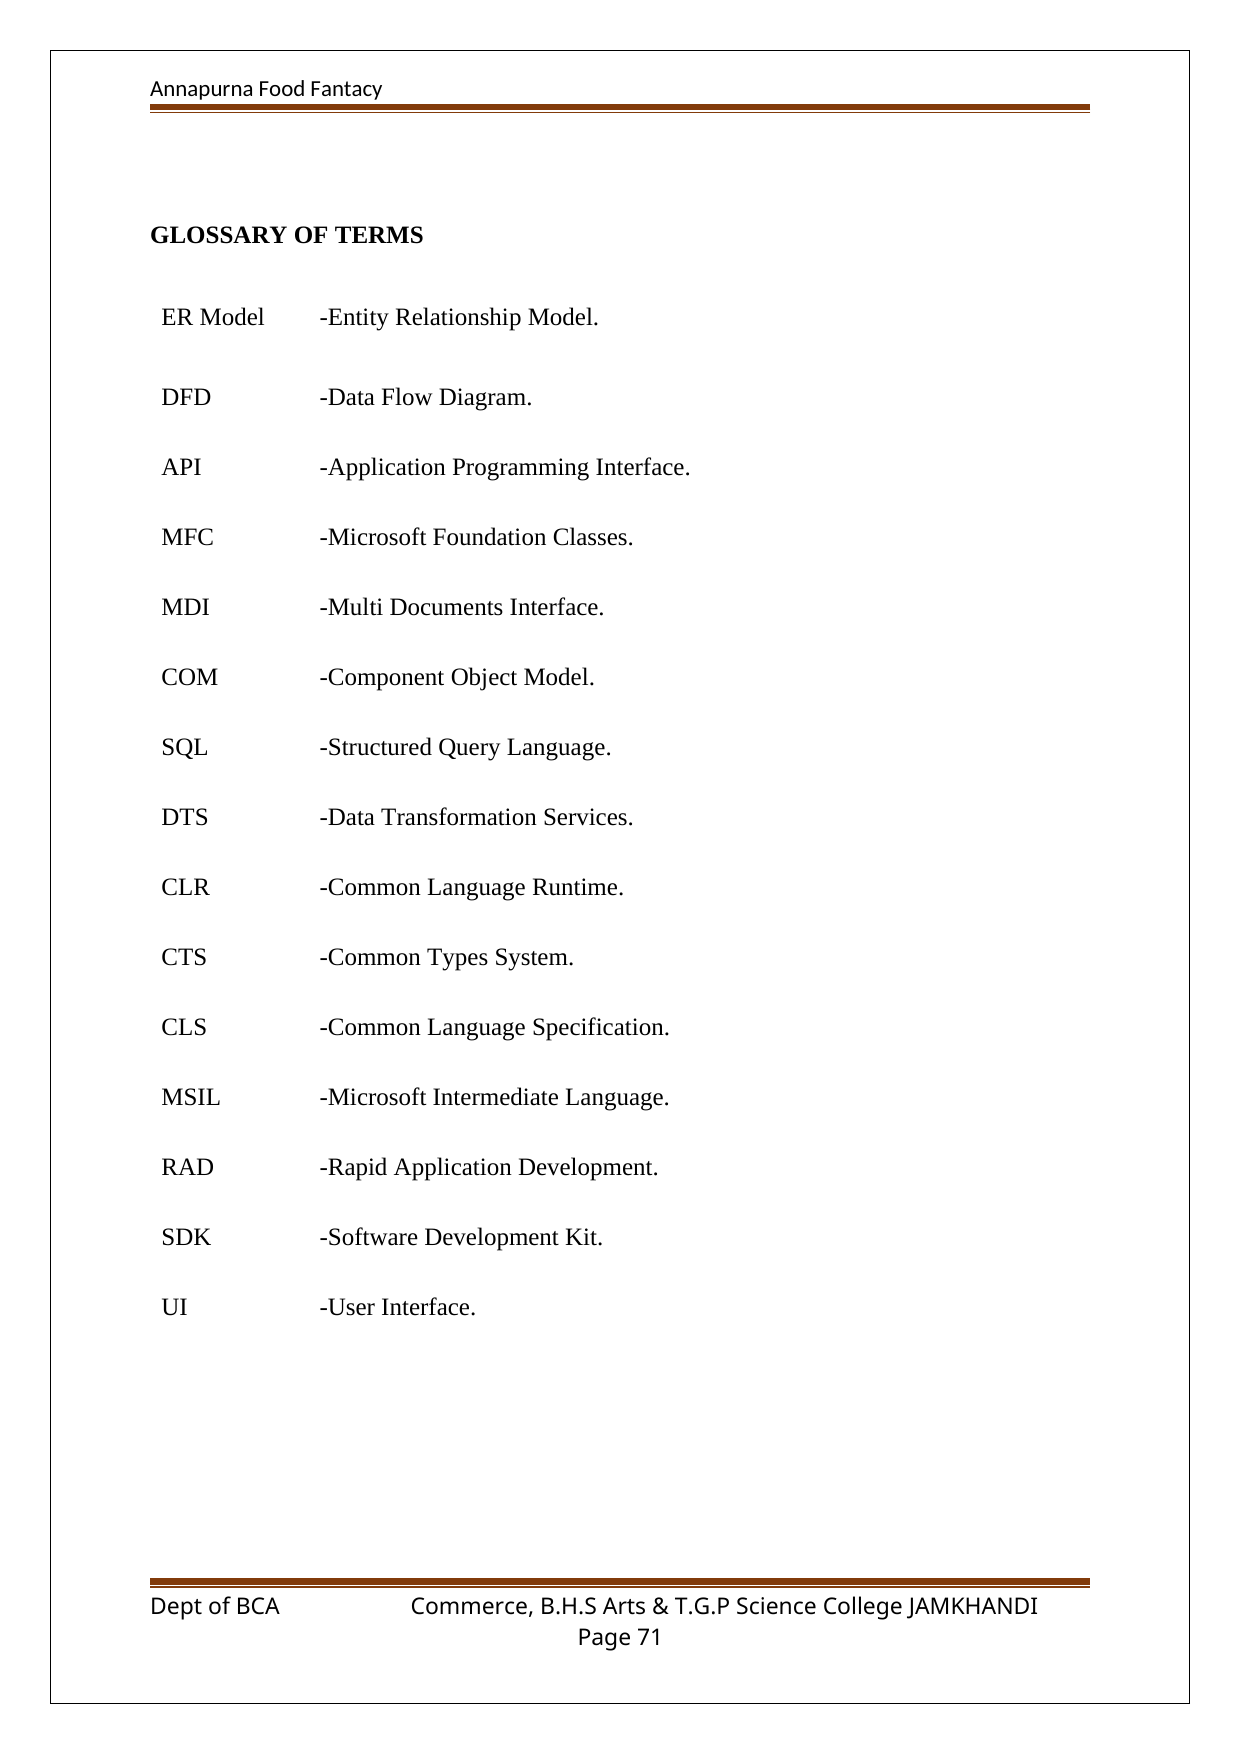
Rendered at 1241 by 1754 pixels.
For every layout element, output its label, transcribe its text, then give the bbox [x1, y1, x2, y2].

table_cell -Data Flow Diagram. -Application Programming Interface. -Microsoft Foundation Classes. -Multi Documents Interface. -Component Object Model. -Structured Query Language. -Data Transformation Services. -Common Language Runtime. -Common Types System. -Common Language Specification. -Microsoft Intermediate Language. -Rapid Application Development. -Software Development Kit. -User Interface. [308, 370, 1104, 1502]
text GLOSSARY OF TERMS [150, 220, 1090, 249]
table_cell DFD API MFC MDI COM SQL DTS CLR CTS CLS MSIL RAD SDK UI [150, 370, 308, 1502]
table_header ER Model [150, 290, 308, 370]
table_header -Entity Relationship Model. [308, 290, 1104, 370]
